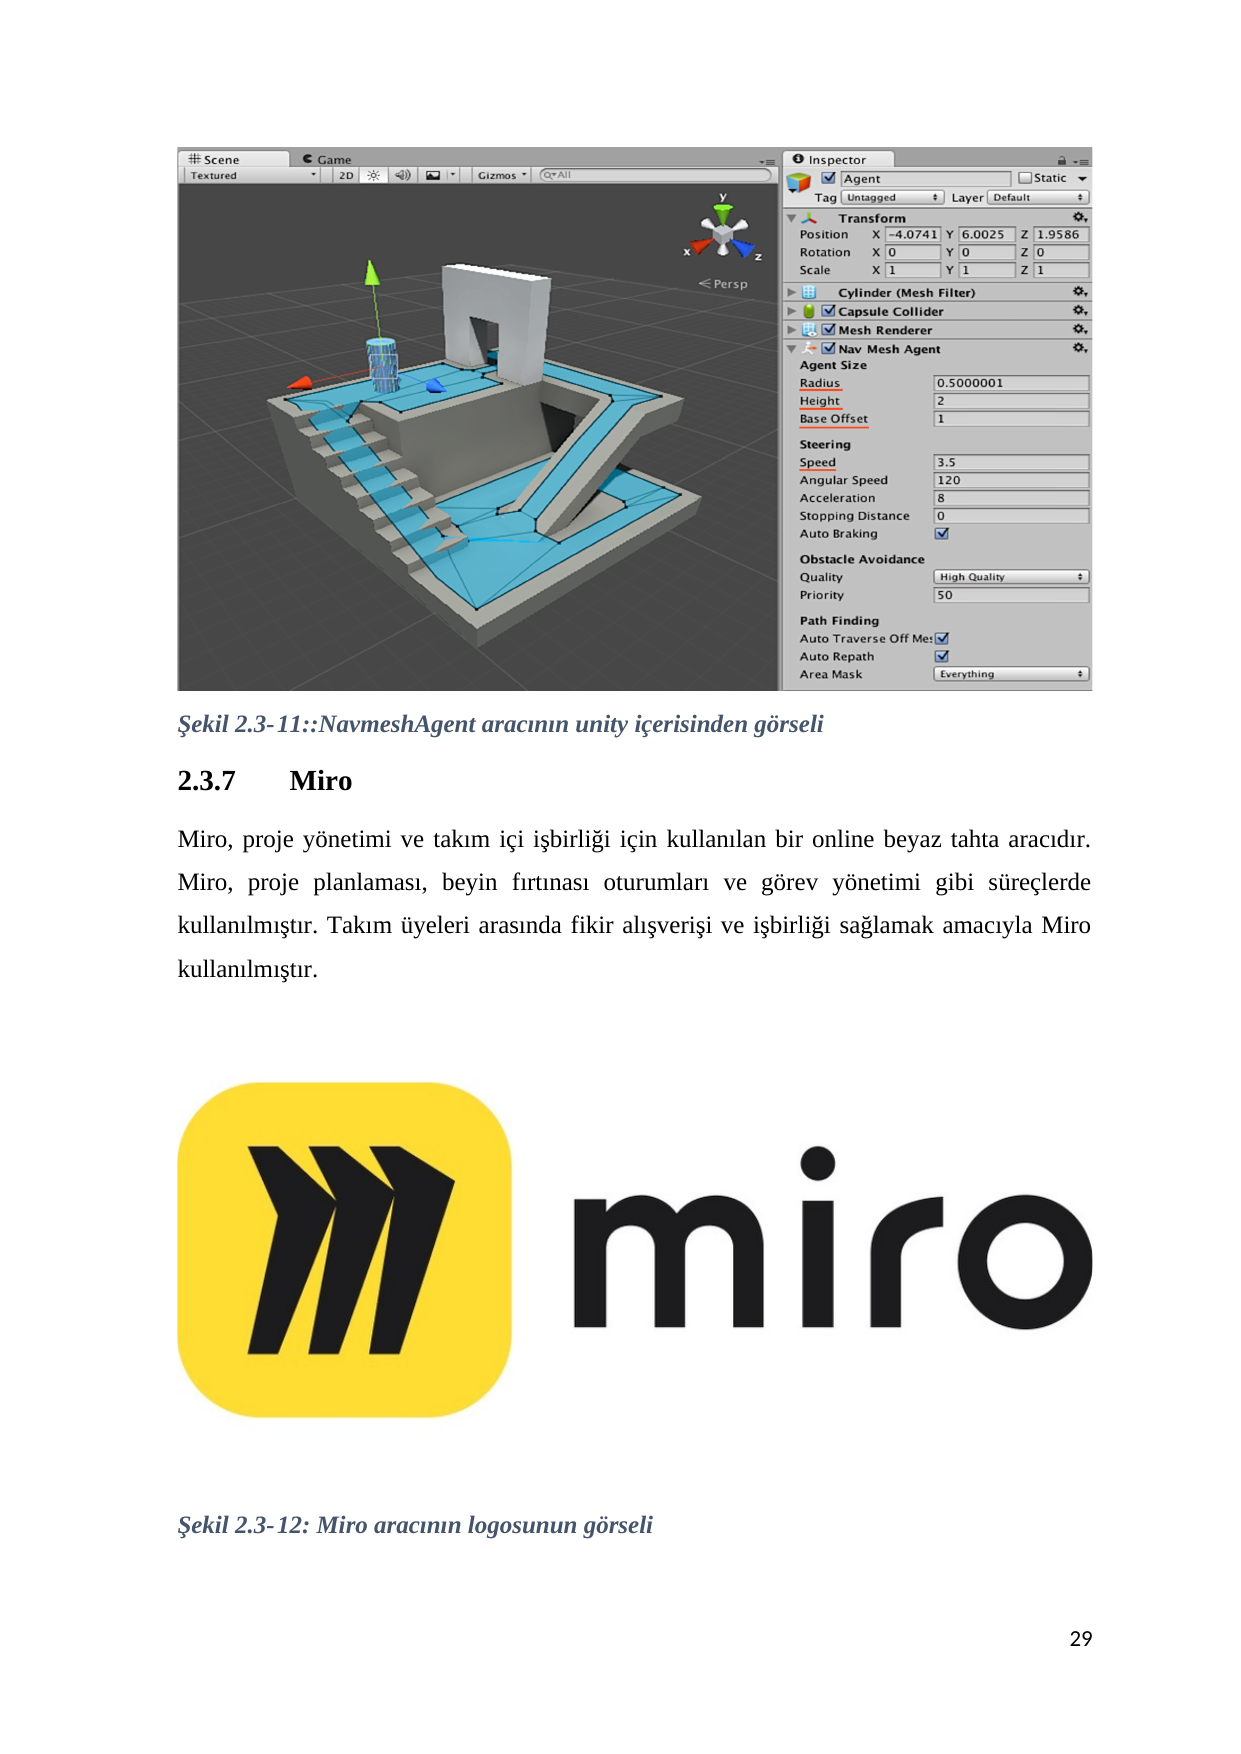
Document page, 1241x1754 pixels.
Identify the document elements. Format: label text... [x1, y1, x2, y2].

picture [177, 1009, 1093, 1491]
subtitle Miro [177, 763, 1092, 797]
text Miro, proje yönetimi ve takım içi işbirliği için kullanılan bir online beyaz tahta aracıdır. Miro, proje planlaması, beyin fırtınası oturumları ve görev yönetimi gibi süreçlerde kullanılmıştır. Takım üyeleri arasında fikir alışverişi ve işbirliği sağlamak amacıyla Miro kullanılmıştır. [177, 824, 1092, 982]
picture [177, 147, 1093, 691]
